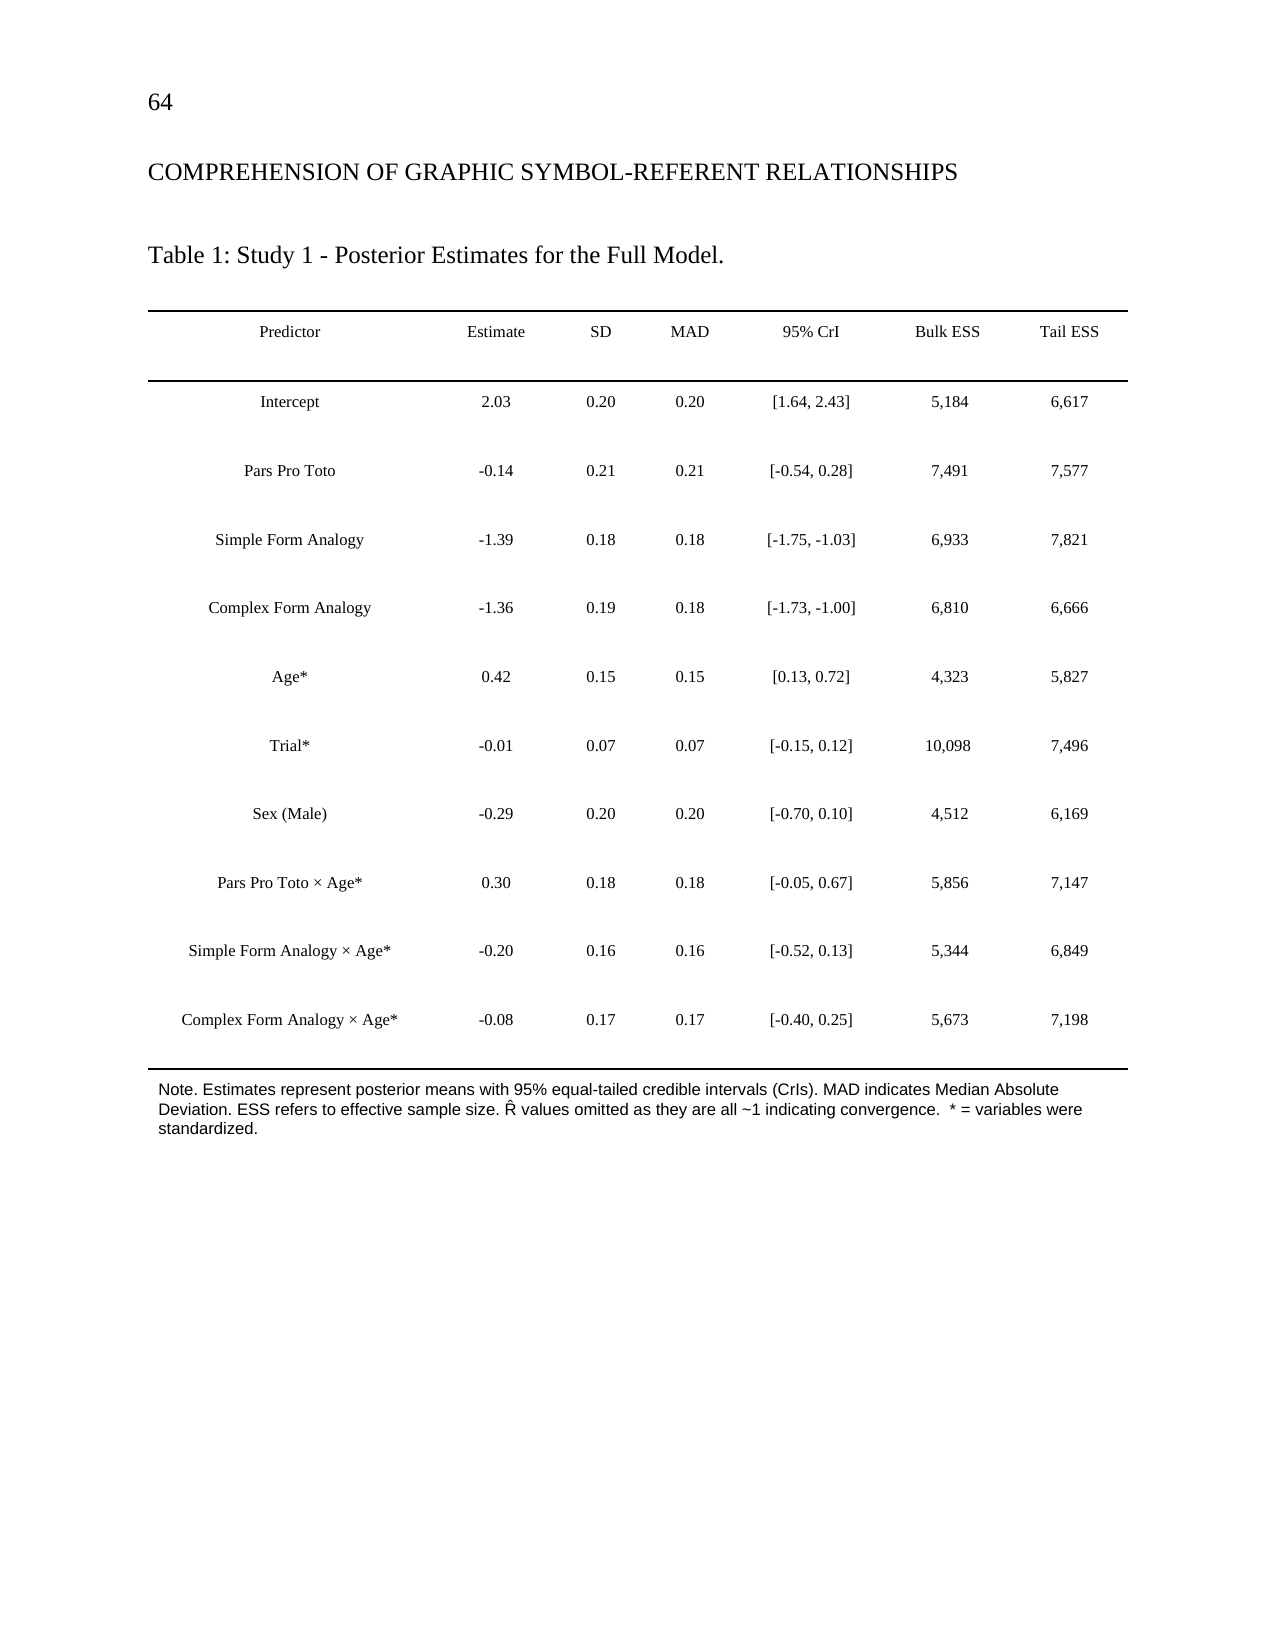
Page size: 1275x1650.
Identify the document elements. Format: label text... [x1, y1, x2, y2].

table_cell Simple Form Analogy [148, 519, 432, 588]
table_cell -0.01 [432, 725, 560, 793]
table_cell [-1.73, -1.00] [738, 588, 884, 656]
table_cell -0.08 [432, 1000, 560, 1068]
table_cell 0.15 [641, 656, 738, 725]
table_cell [-0.05, 0.67] [738, 862, 884, 931]
table_cell -1.36 [432, 588, 560, 656]
table_cell 0.07 [560, 725, 641, 793]
table_cell 0.20 [560, 794, 641, 862]
table_cell 4,323 [884, 656, 1011, 725]
table_cell 0.18 [560, 519, 641, 588]
table_cell [-0.70, 0.10] [738, 794, 884, 862]
table_cell 5,827 [1011, 656, 1127, 725]
table_cell Note. Estimates represent posterior means with 95% equal-tailed credible intervals (CrIs). MAD indicates Median Absolute Deviation. ESS refers to effective sample size. R̂ values omitted as they are all ~1 indicating convergence. * = variables were standardized. [148, 1070, 1127, 1148]
table_cell 7,198 [1011, 1000, 1127, 1068]
table_cell [-0.15, 0.12] [738, 725, 884, 793]
table_cell 7,496 [1011, 725, 1127, 793]
table_cell 6,849 [1011, 931, 1127, 999]
table_cell [-0.52, 0.13] [738, 931, 884, 999]
table_cell 10,098 [884, 725, 1011, 793]
table_cell -1.39 [432, 519, 560, 588]
table_cell 4,512 [884, 794, 1011, 862]
table_cell 0.19 [560, 588, 641, 656]
table_cell 6,666 [1011, 588, 1127, 656]
table_cell [1.64, 2.43] [738, 382, 884, 450]
table_cell Trial* [148, 725, 432, 793]
table_cell 7,577 [1011, 450, 1127, 519]
table_header SD [560, 312, 641, 380]
table_header Predictor [148, 312, 432, 380]
table_cell [0.13, 0.72] [738, 656, 884, 725]
table_cell -0.20 [432, 931, 560, 999]
table_cell 5,184 [884, 382, 1011, 450]
table_cell 6,933 [884, 519, 1011, 588]
table_cell 0.17 [641, 1000, 738, 1068]
table_cell Pars Pro Toto [148, 450, 432, 519]
table_cell 6,617 [1011, 382, 1127, 450]
table_header Estimate [432, 312, 560, 380]
table_cell 0.15 [560, 656, 641, 725]
table_cell 0.18 [641, 862, 738, 931]
table_cell Age* [148, 656, 432, 725]
table_cell 0.20 [560, 382, 641, 450]
table_cell 0.07 [641, 725, 738, 793]
table_cell 0.21 [560, 450, 641, 519]
text Table 1: Study 1 - Posterior Estimates for the Full Model. [148, 240, 1127, 269]
table_cell 0.42 [432, 656, 560, 725]
table_cell 6,810 [884, 588, 1011, 656]
table_cell Intercept [148, 382, 432, 450]
table_cell [-0.54, 0.28] [738, 450, 884, 519]
table_cell 0.18 [641, 519, 738, 588]
table_cell Pars Pro Toto × Age* [148, 862, 432, 931]
table_cell 5,673 [884, 1000, 1011, 1068]
table_cell 7,147 [1011, 862, 1127, 931]
table_cell 0.21 [641, 450, 738, 519]
table_cell 5,856 [884, 862, 1011, 931]
table_cell 0.30 [432, 862, 560, 931]
table_cell 0.17 [560, 1000, 641, 1068]
table_cell Complex Form Analogy [148, 588, 432, 656]
table_cell 0.20 [641, 382, 738, 450]
table_cell 0.16 [641, 931, 738, 999]
table_cell -0.29 [432, 794, 560, 862]
table_cell 5,344 [884, 931, 1011, 999]
table_cell 0.16 [560, 931, 641, 999]
table_cell 0.20 [641, 794, 738, 862]
table_cell 2.03 [432, 382, 560, 450]
table_header Tail ESS [1011, 312, 1127, 380]
table_cell Sex (Male) [148, 794, 432, 862]
table_cell 0.18 [560, 862, 641, 931]
table_cell Simple Form Analogy × Age* [148, 931, 432, 999]
table_cell 7,491 [884, 450, 1011, 519]
table_header MAD [641, 312, 738, 380]
table_header 95% CrI [738, 312, 884, 380]
table_cell -0.14 [432, 450, 560, 519]
table_cell 0.18 [641, 588, 738, 656]
table_cell [-0.40, 0.25] [738, 1000, 884, 1068]
table_header Bulk ESS [884, 312, 1011, 380]
table_cell Complex Form Analogy × Age* [148, 1000, 432, 1068]
table_cell 6,169 [1011, 794, 1127, 862]
table_cell [-1.75, -1.03] [738, 519, 884, 588]
table_cell 7,821 [1011, 519, 1127, 588]
